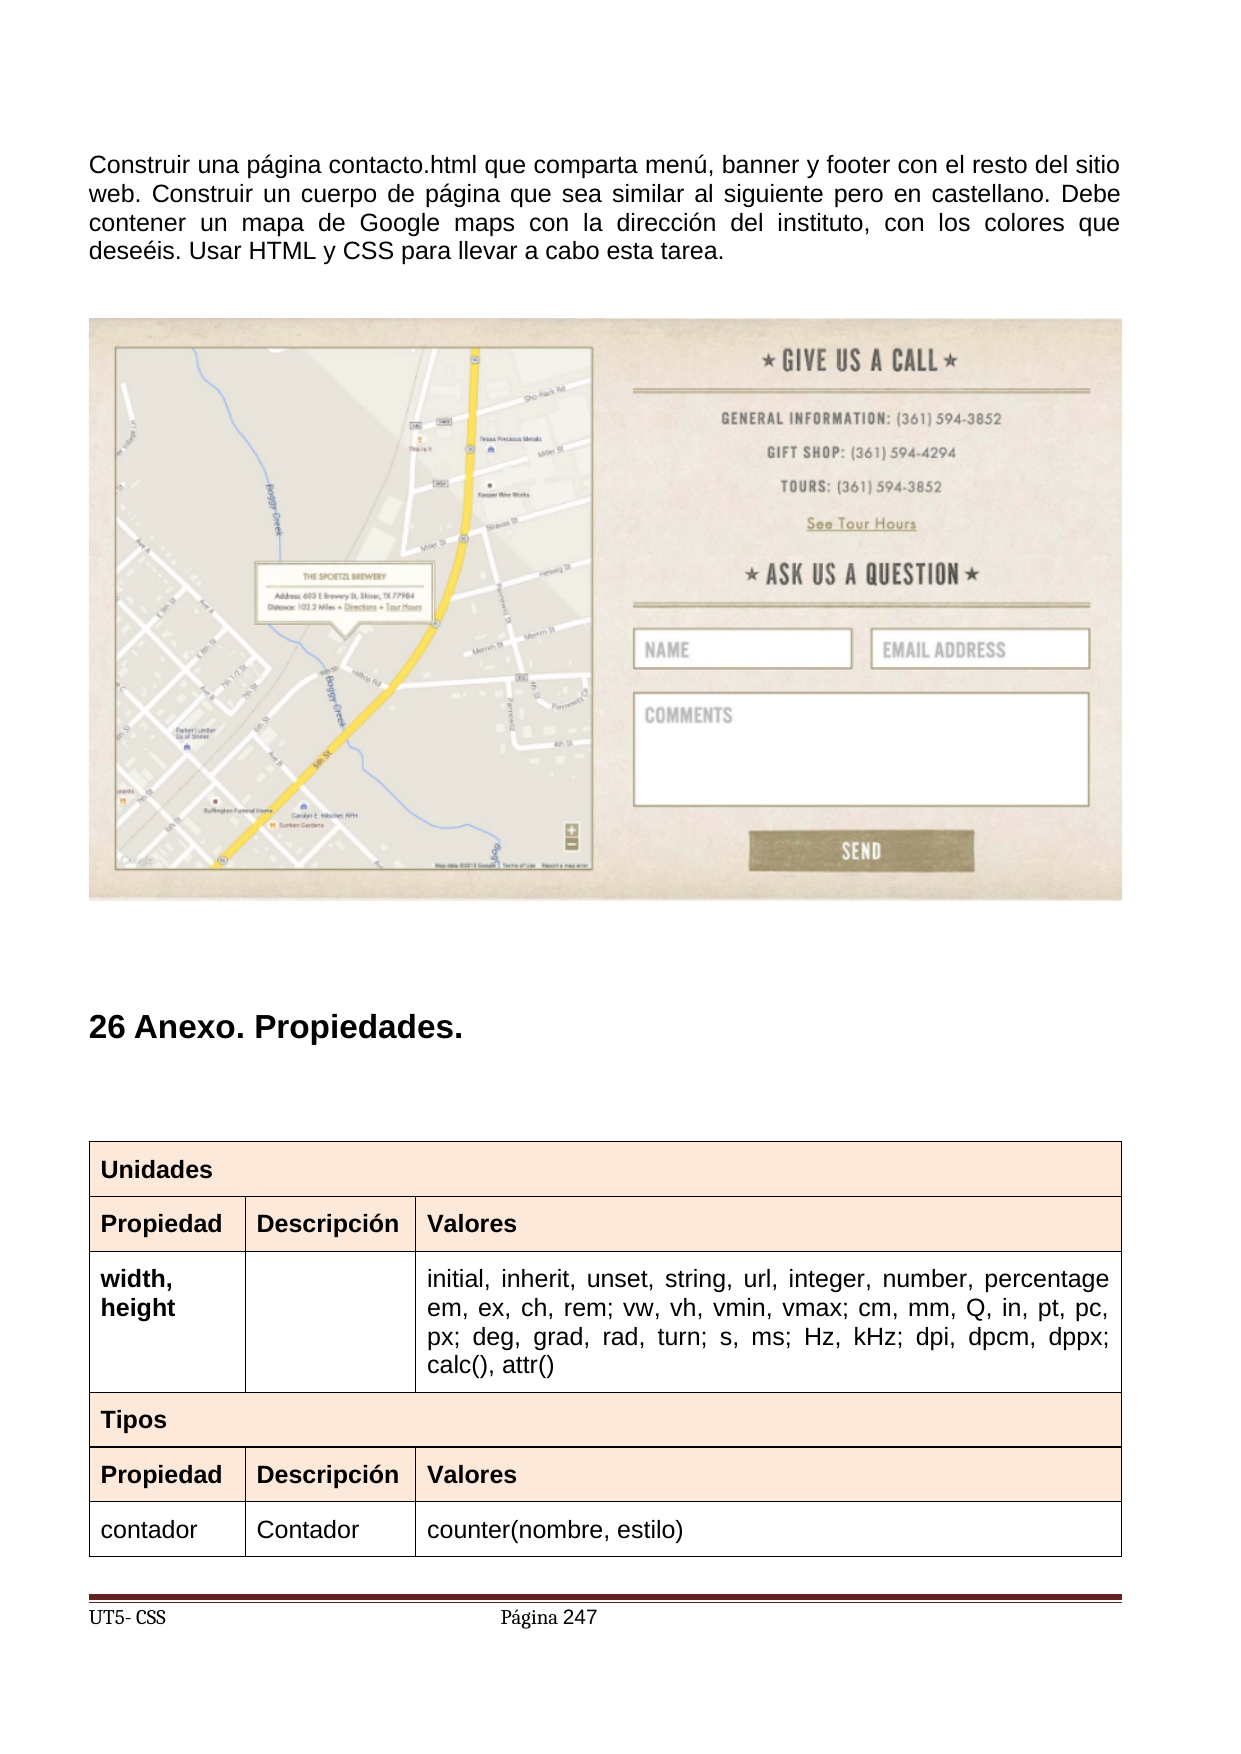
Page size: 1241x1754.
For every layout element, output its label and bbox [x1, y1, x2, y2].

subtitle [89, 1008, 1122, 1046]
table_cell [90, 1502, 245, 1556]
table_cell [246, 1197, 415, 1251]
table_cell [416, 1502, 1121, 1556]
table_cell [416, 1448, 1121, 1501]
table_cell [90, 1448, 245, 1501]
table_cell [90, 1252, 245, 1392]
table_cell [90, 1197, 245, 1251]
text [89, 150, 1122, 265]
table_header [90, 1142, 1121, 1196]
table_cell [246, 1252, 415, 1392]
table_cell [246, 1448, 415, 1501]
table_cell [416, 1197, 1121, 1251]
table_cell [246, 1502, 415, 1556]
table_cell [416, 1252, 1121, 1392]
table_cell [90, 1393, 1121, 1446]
picture [88, 318, 1123, 901]
